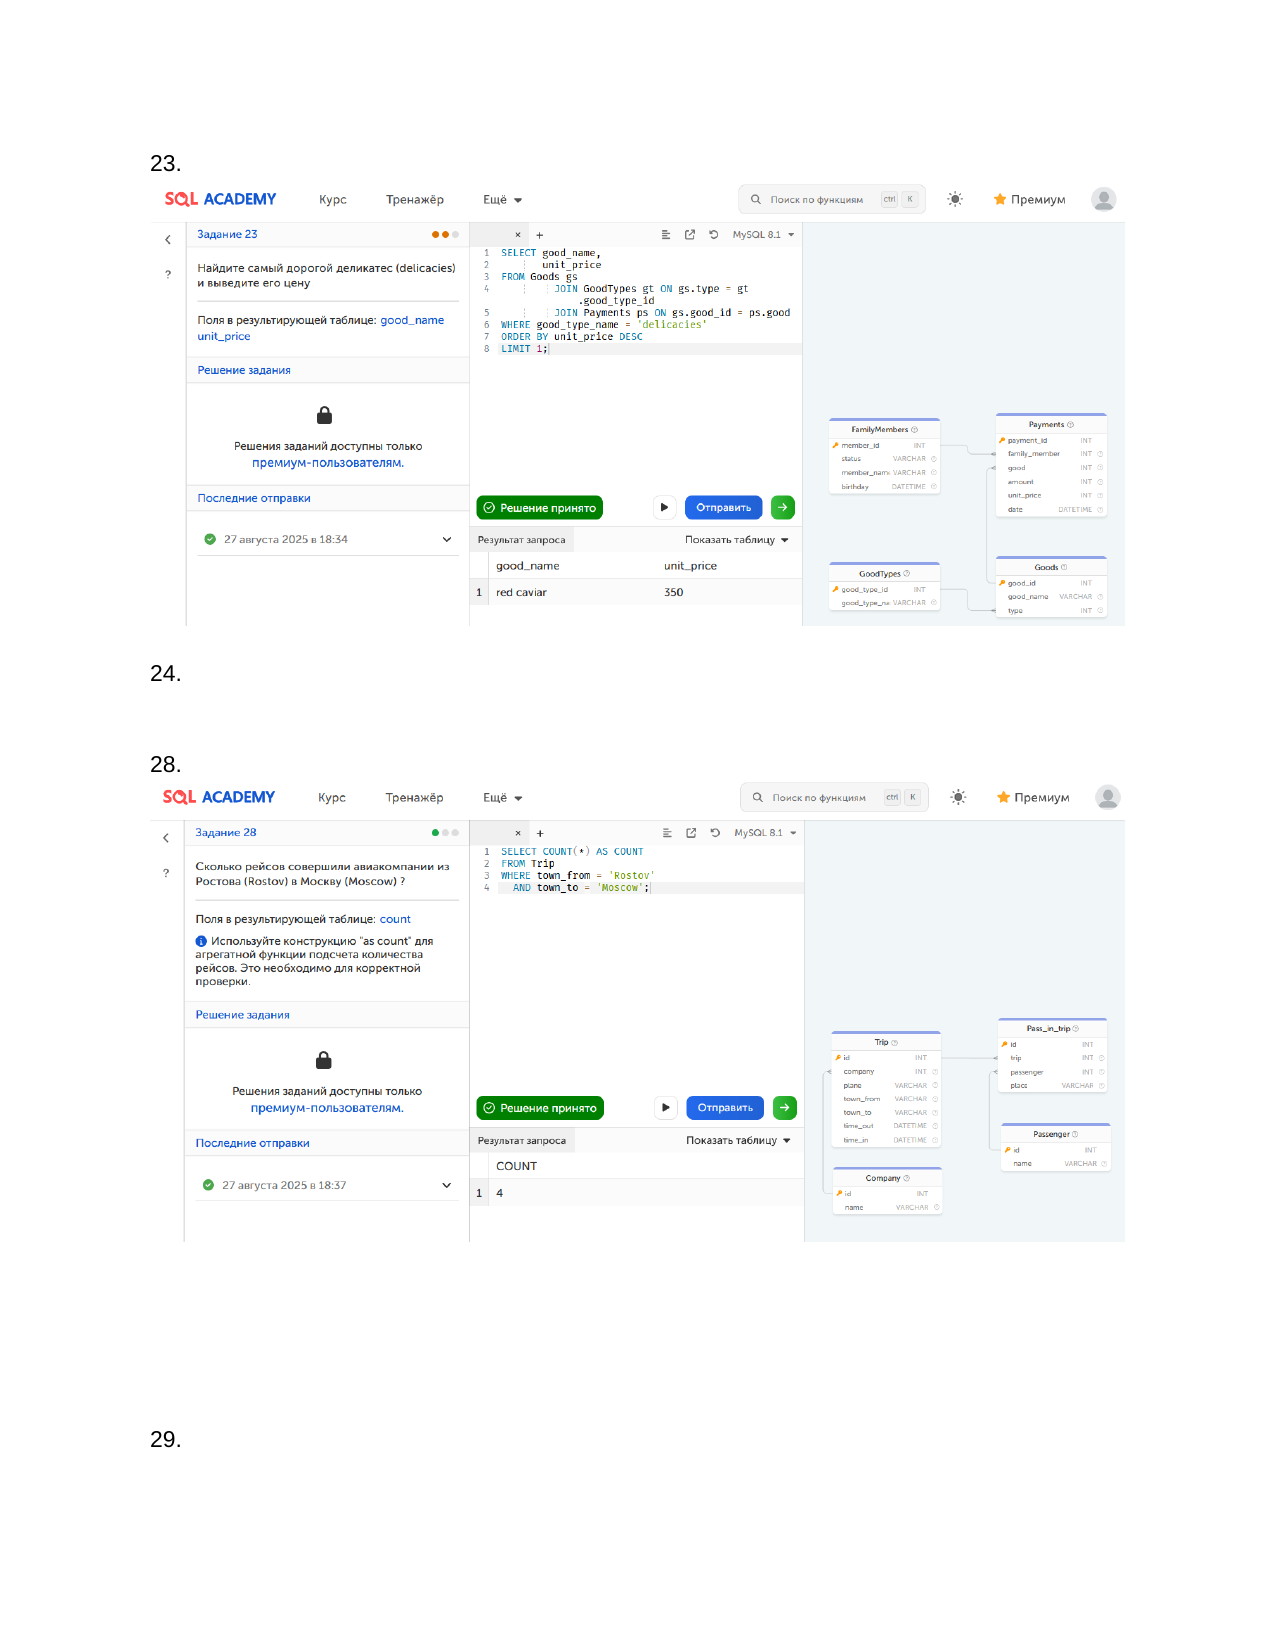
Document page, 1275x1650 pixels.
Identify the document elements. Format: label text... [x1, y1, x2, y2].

picture [150, 781, 1125, 1242]
text 29. [150, 1426, 1125, 1453]
text 24. [150, 660, 1125, 686]
text 23. [150, 150, 1125, 176]
picture [150, 180, 1125, 626]
text 28. [150, 751, 1125, 777]
